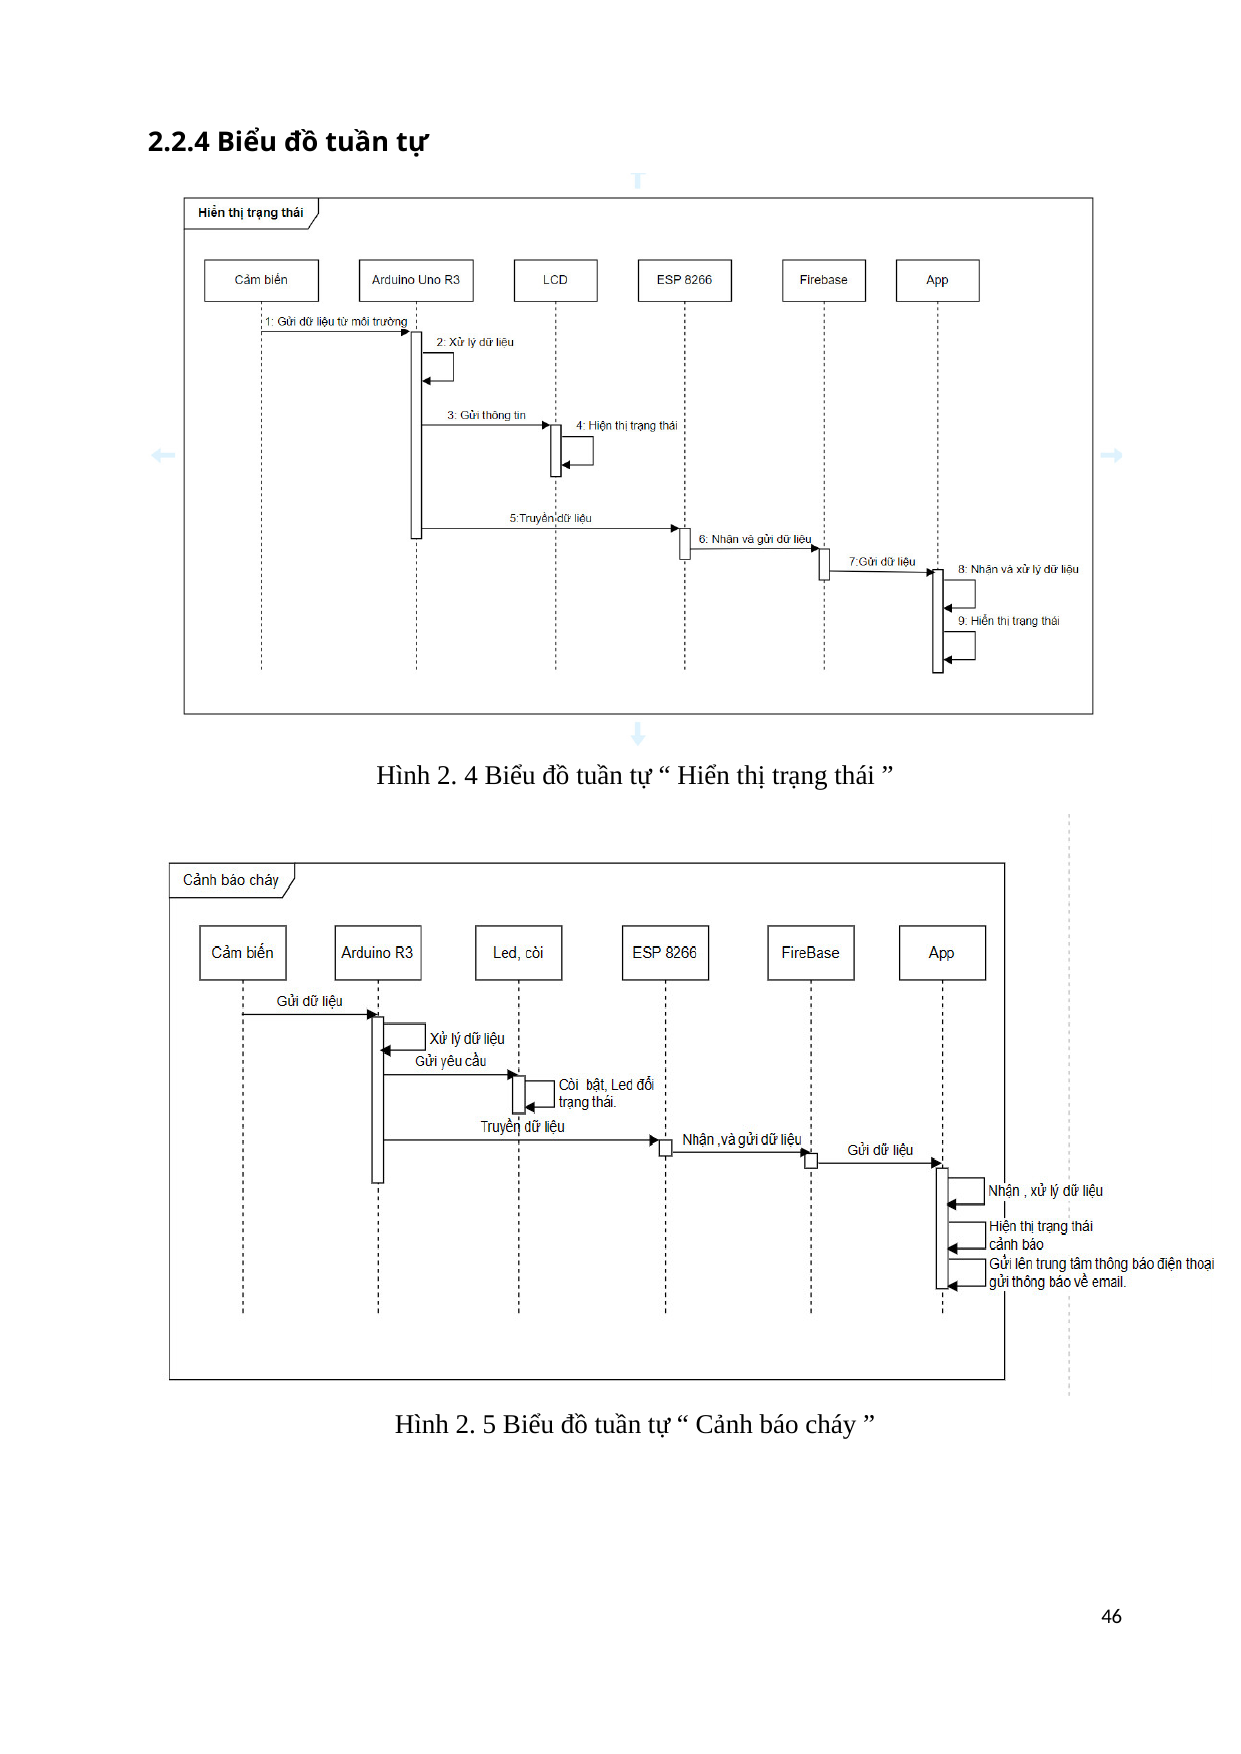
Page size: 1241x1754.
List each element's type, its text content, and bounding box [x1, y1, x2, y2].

subtitle 2.2.4 Biểu đồ tuần tự [148, 122, 1122, 159]
text Hình 2. 4 Biểu đồ tuần tự “ Hiển thị trạng thái ” [148, 759, 1122, 791]
text Hình 2. 5 Biểu đồ tuần tự “ Cảnh báo cháy ” [148, 1408, 1122, 1439]
picture [147, 814, 1214, 1396]
picture [147, 173, 1123, 747]
